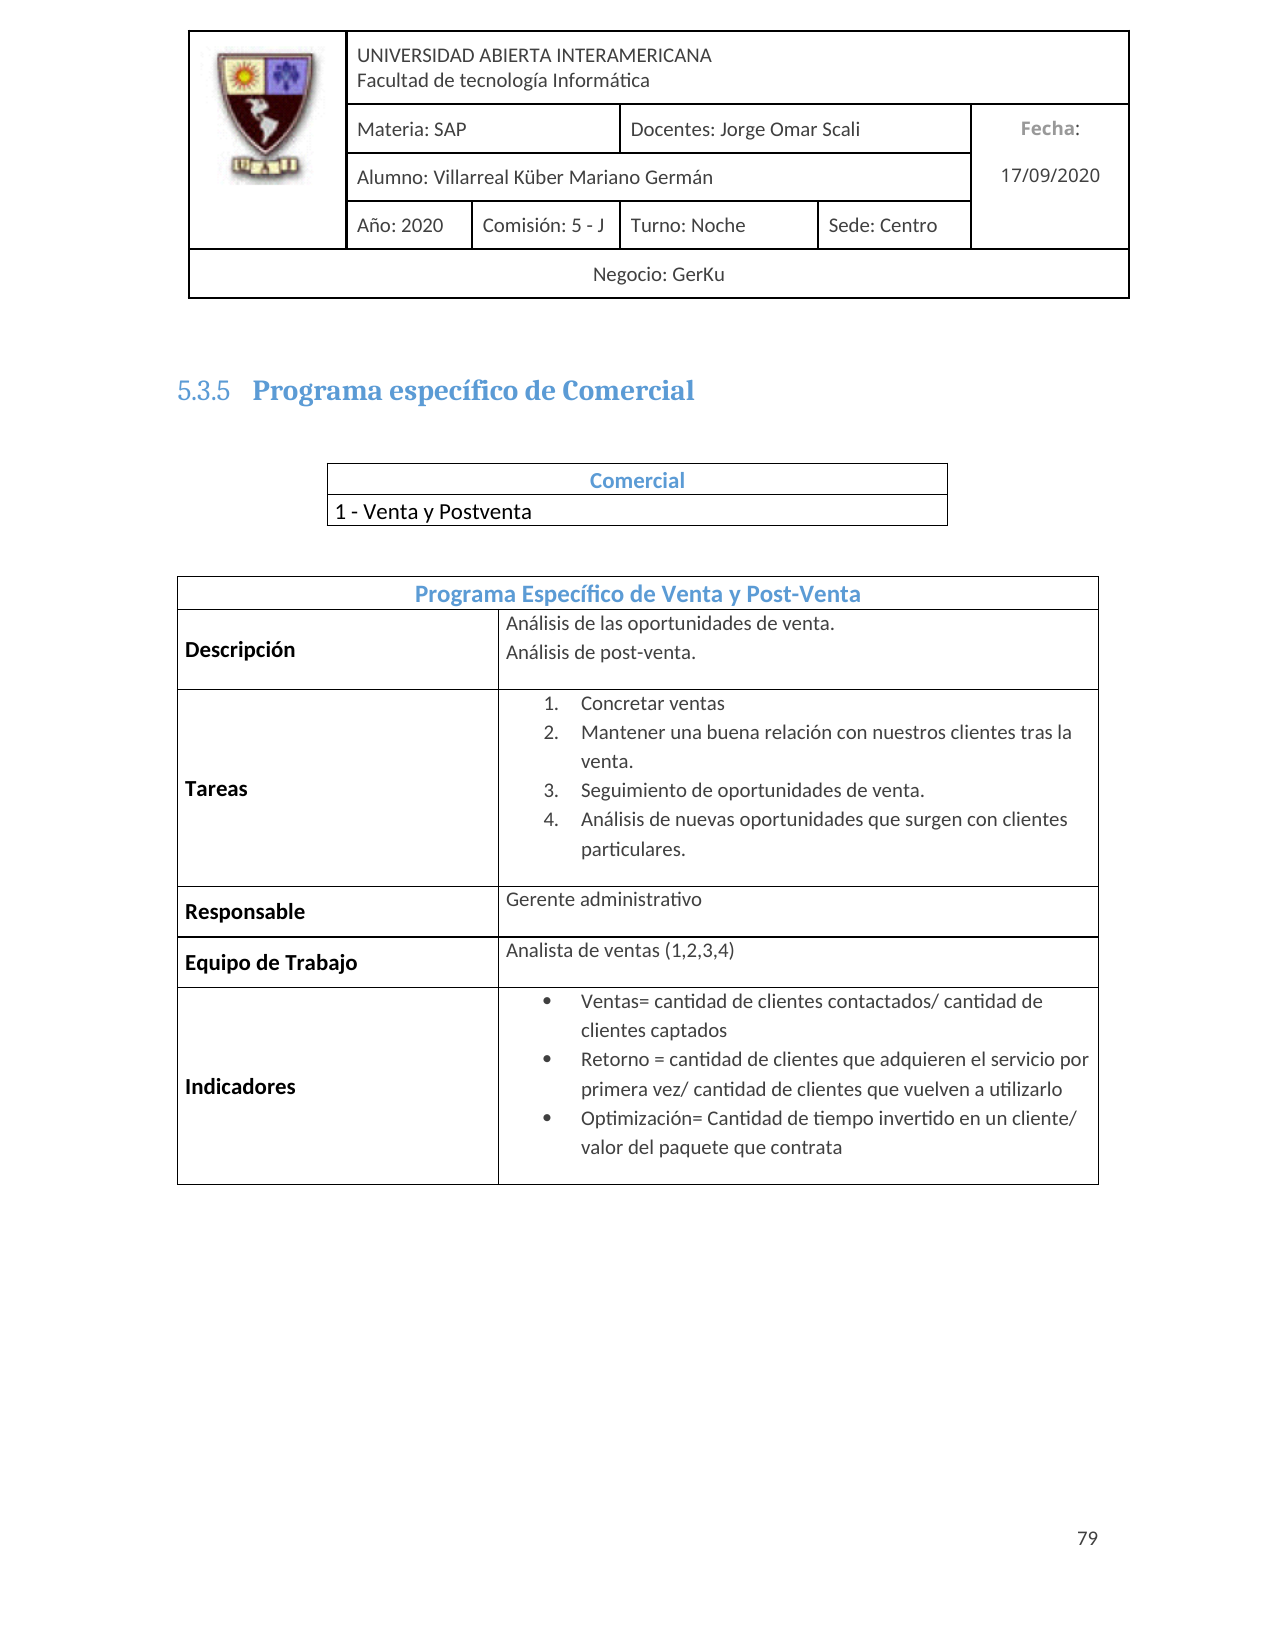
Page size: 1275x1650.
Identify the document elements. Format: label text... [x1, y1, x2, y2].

subtitle Programa específico de Comercial [177, 374, 1098, 408]
table_header Comercial [328, 464, 947, 494]
table_cell Descripción [178, 610, 498, 689]
table_cell Tareas [178, 690, 498, 886]
table_cell Ventas= cantidad de clientes contactados/ cantidad de clientes captados Retorno = cantidad de clientes que adquieren el servicio por primera vez/ cantidad de clientes que vuelven a utilizarlo Optimización= Cantidad de tiempo invertido en un cliente/ valor del paquete que contrata [499, 988, 1098, 1184]
table_cell Equipo de Trabajo [178, 938, 498, 987]
table_header Programa Específico de Venta y Post-Venta [178, 577, 1098, 609]
table_cell 1 - Venta y Postventa [328, 495, 947, 525]
table_cell Concretar ventas Mantener una buena relación con nuestros clientes tras la venta. Seguimiento de oportunidades de venta. Análisis de nuevas oportunidades que surgen con clientes particulares. [499, 690, 1098, 886]
picture [198, 42, 332, 192]
table_cell Analista de ventas (1,2,3,4) [499, 938, 1098, 987]
table_cell Indicadores [178, 988, 498, 1184]
table_cell Responsable [178, 887, 498, 936]
table_cell Gerente administrativo [499, 887, 1098, 936]
table_cell Análisis de las oportunidades de venta. Análisis de post-venta. [499, 610, 1098, 689]
